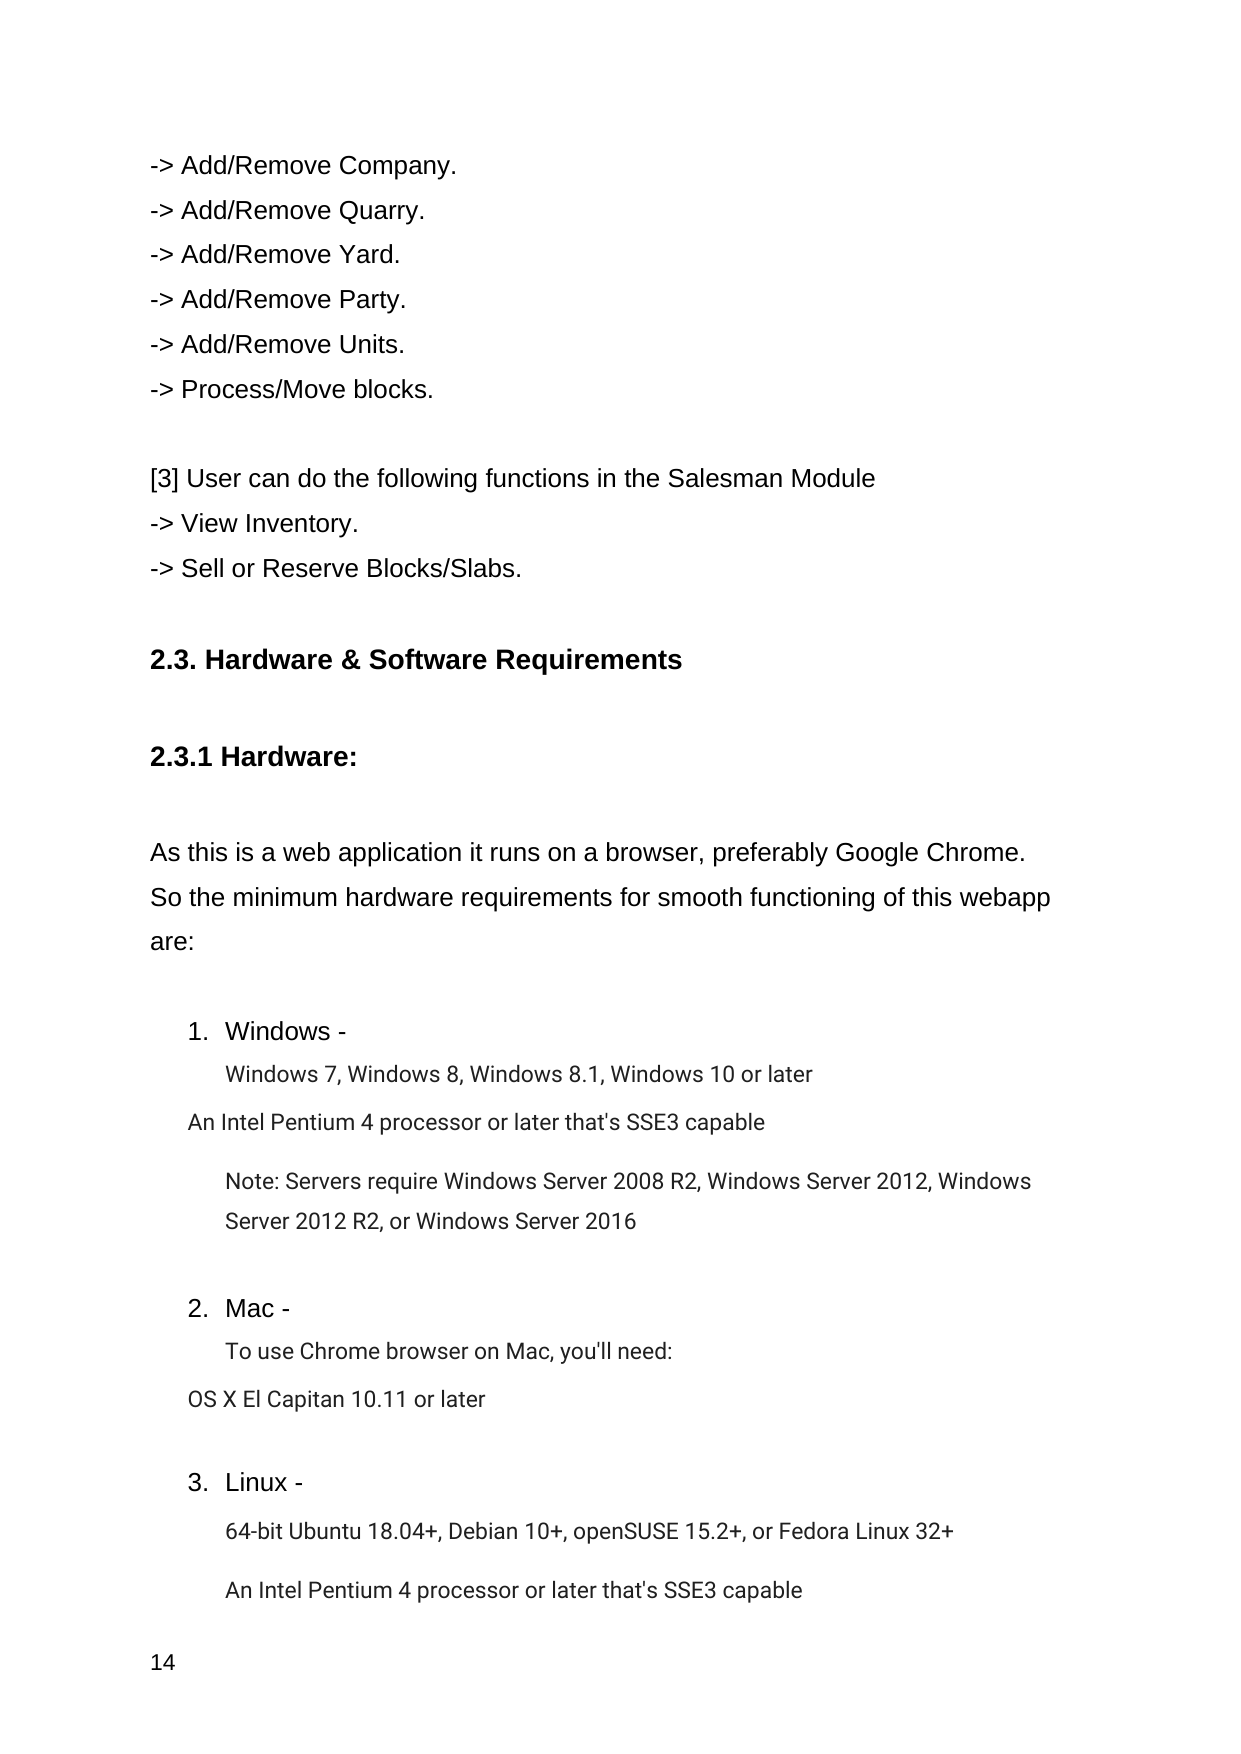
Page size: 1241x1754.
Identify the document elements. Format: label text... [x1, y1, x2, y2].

text An Intel Pentium 4 processor or later that's SSE3 capable [225, 1577, 1090, 1604]
text Note: Servers require Windows Server 2008 R2, Windows Server 2012, Windows Server 2012 R2, or Windows Server 2016 [225, 1168, 1090, 1235]
text -> Sell or Reserve Blocks/Slabs. [150, 553, 1090, 583]
list Windows - [187, 1016, 1090, 1046]
text 64-bit Ubuntu 18.04+, Debian 10+, openSUSE 15.2+, or Fedora Linux 32+ [225, 1518, 1090, 1545]
text As this is a web application it runs on a browser, preferably Google Chrome. [150, 837, 1090, 867]
text -> Add/Remove Quarry. [150, 195, 1090, 225]
text -> Add/Remove Yard. [150, 239, 1090, 269]
list OS X El Capitan 10.11 or later [187, 1386, 1090, 1413]
text -> Add/Remove Units. [150, 329, 1090, 359]
text 2.3.1 Hardware: [150, 740, 1090, 772]
list Linux - [187, 1467, 1090, 1497]
text Windows 7, Windows 8, Windows 8.1, Windows 10 or later [150, 1061, 1090, 1088]
list An Intel Pentium 4 processor or later that's SSE3 capable [187, 1109, 1090, 1136]
text -> Process/Move blocks. [150, 374, 1090, 404]
text So the minimum hardware requirements for smooth functioning of this webapp are: [150, 882, 1090, 956]
text [3] User can do the following functions in the Salesman Module [150, 463, 1090, 493]
text -> Add/Remove Party. [150, 284, 1090, 314]
list Mac - [187, 1293, 1090, 1323]
text To use Chrome browser on Mac, you'll need: [150, 1338, 1090, 1365]
text -> View Inventory. [150, 508, 1090, 538]
text 2.3. Hardware & Software Requirements [150, 643, 1090, 675]
text -> Add/Remove Company. [150, 150, 1090, 180]
